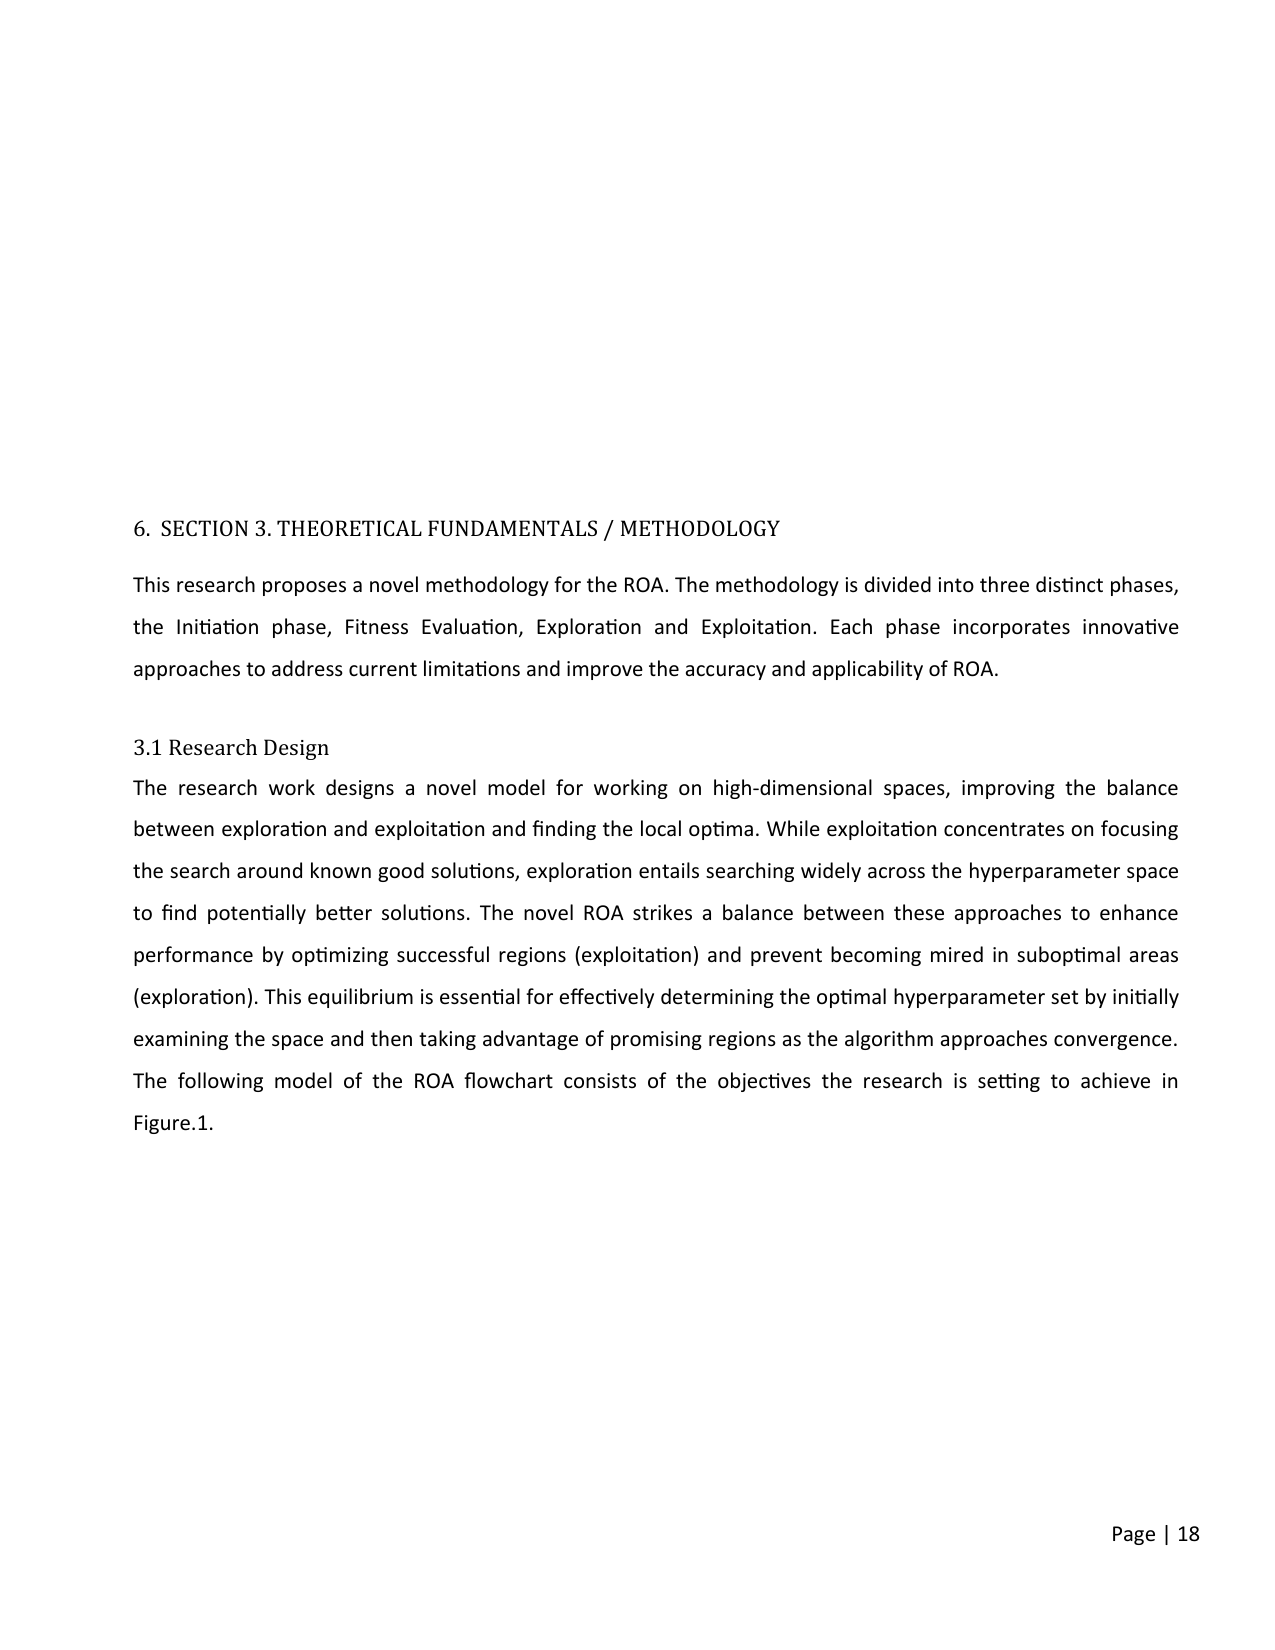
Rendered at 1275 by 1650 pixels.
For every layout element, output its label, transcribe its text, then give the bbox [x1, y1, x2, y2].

subtitle 6. SECTION 3. THEORETICAL FUNDAMENTALS / METHODOLOGY [133, 515, 1200, 570]
subtitle 3.1 Research Design [133, 733, 1200, 760]
text The research work designs a novel model for working on high-dimensional spaces, improving the balance between exploration and exploitation and finding the local optima. While exploitation concentrates on focusing the search around known good solutions, exploration entails searching widely across the hyperparameter space to find potentially better solutions. The novel ROA strikes a balance between these approaches to enhance performance by optimizing successful regions (exploitation) and prevent becoming mired in suboptimal areas (exploration). This equilibrium is essential for effectively determining the optimal hyperparameter set by initially examining the space and then taking advantage of promising regions as the algorithm approaches convergence. The following model of the ROA flowchart consists of the objectives the research is setting to achieve in Figure.1. [133, 773, 1181, 1136]
text This research proposes a novel methodology for the ROA. The methodology is divided into three distinct phases, the Initiation phase, Fitness Evaluation, Exploration and Exploitation. Each phase incorporates innovative approaches to address current limitations and improve the accuracy and applicability of ROA. [133, 570, 1181, 682]
